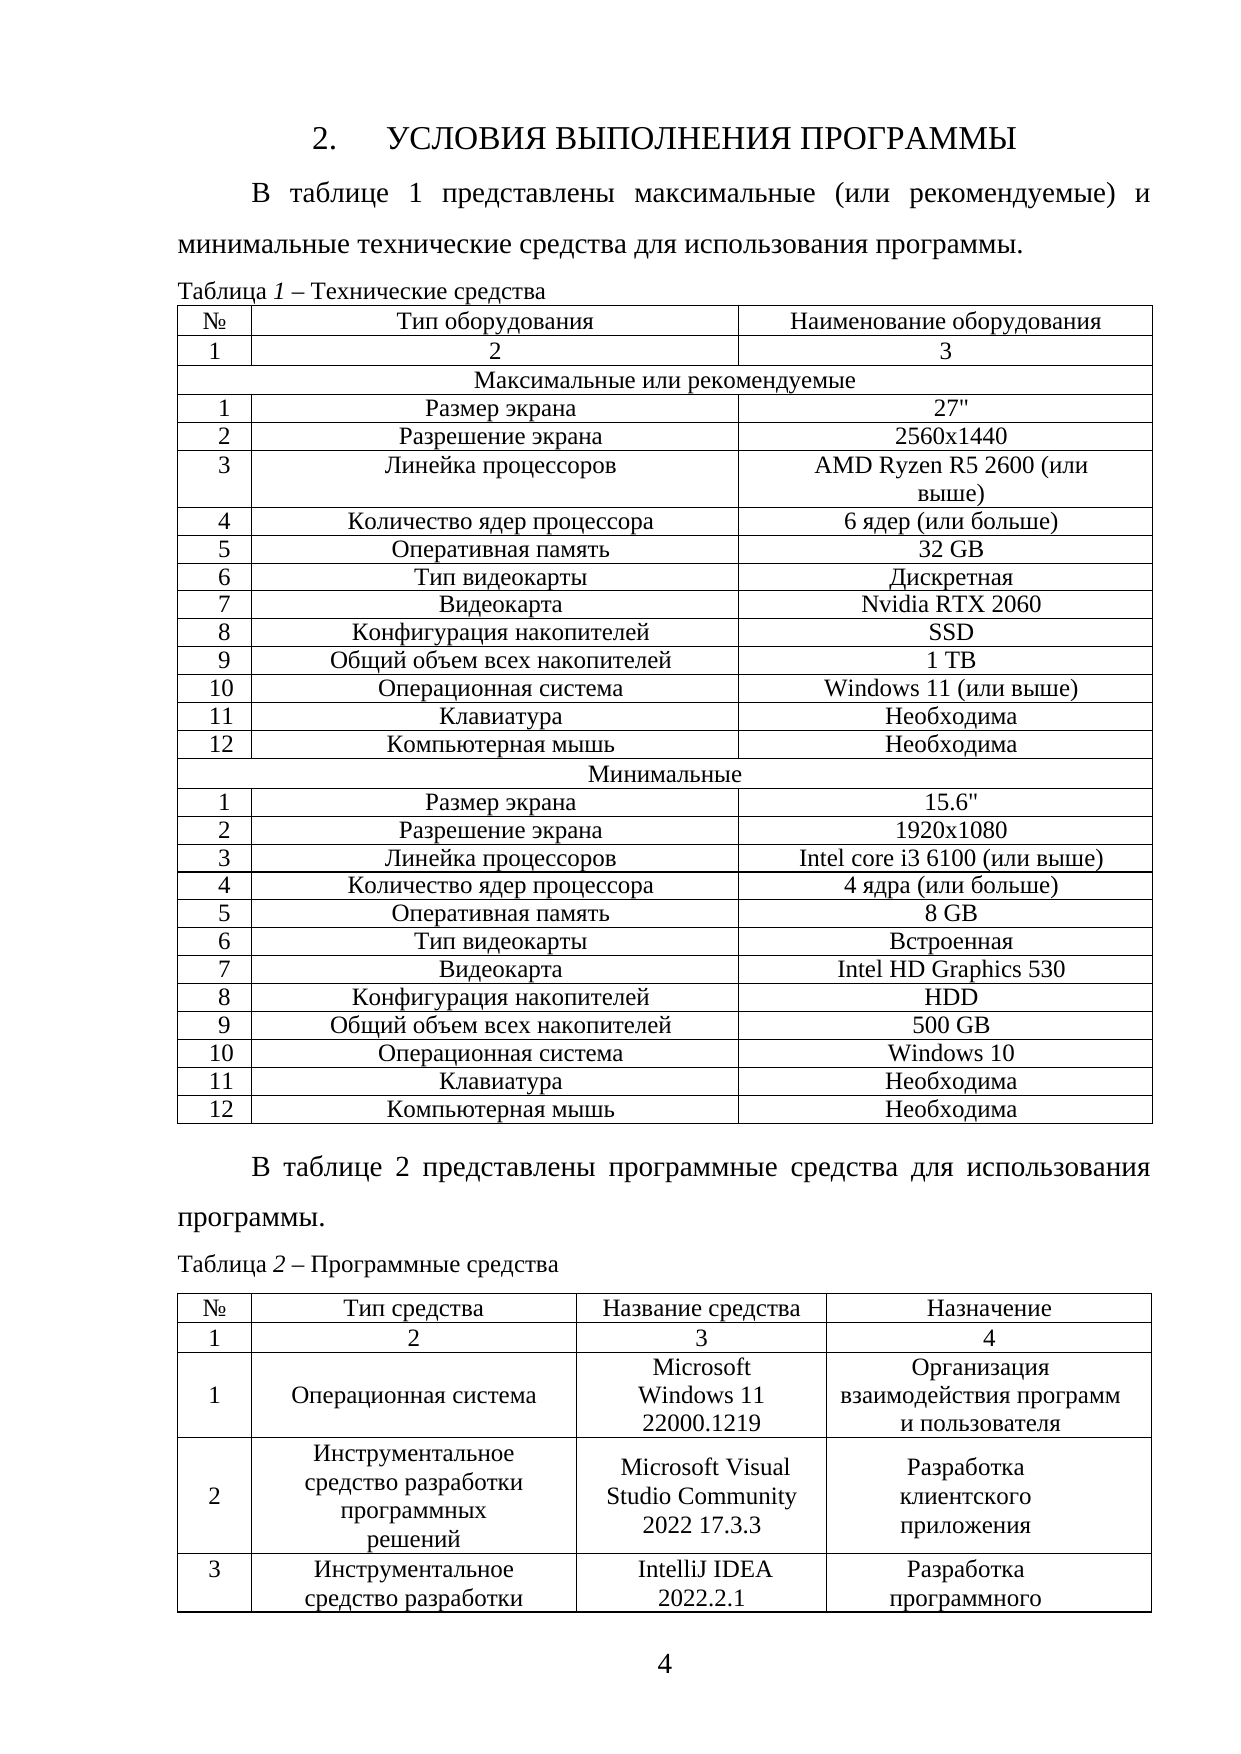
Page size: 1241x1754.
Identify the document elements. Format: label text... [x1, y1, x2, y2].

table_cell 32 GB [739, 536, 1152, 562]
table_cell 2 [178, 1438, 251, 1553]
table_cell 3 [178, 1554, 251, 1611]
table_cell 2 [178, 423, 251, 450]
table_cell Оперативная память [252, 536, 738, 562]
table_cell Необходима [739, 703, 1152, 730]
table_cell 1 [178, 1323, 251, 1352]
table_cell 10 [178, 1040, 251, 1067]
table_header Наименование оборудования [739, 306, 1152, 335]
table_cell 5 [178, 900, 251, 927]
table_cell 7 [178, 956, 251, 983]
table_cell 27" [739, 395, 1152, 422]
table_cell 5 [178, 536, 251, 562]
table_cell 4 [827, 1323, 1151, 1352]
table_cell Оперативная память [252, 900, 738, 927]
text Таблица 2 – Программные средства [177, 1249, 1152, 1278]
table_cell 9 [178, 647, 251, 674]
table_cell Размер экрана [252, 395, 738, 422]
table_cell Компьютерная мышь [252, 1096, 738, 1123]
table_cell Линейка процессоров [252, 451, 738, 507]
table_cell 2560x1440 [739, 423, 1152, 450]
table_cell 1 [178, 395, 251, 422]
table_cell Необходима [739, 1096, 1152, 1123]
table_cell 12 [178, 1096, 251, 1123]
table_cell 8 [178, 984, 251, 1011]
table_cell Размер экрана [252, 789, 738, 816]
table_header № [178, 1294, 251, 1322]
table_cell 2 [252, 336, 738, 364]
table_cell 11 [178, 703, 251, 730]
table_cell Конфигурация накопителей [252, 619, 738, 646]
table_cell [827, 1554, 1151, 1611]
table_cell Дискретная [739, 564, 1152, 590]
table_cell 11 [178, 1068, 251, 1095]
table_cell Intel core i3 6100 (или выше) [739, 845, 1152, 871]
table_cell Microsoft Visual Studio Community 2022 17.3.3 [577, 1438, 826, 1553]
table_cell 4 ядра (или больше) [739, 873, 1152, 899]
table_cell Операционная система [252, 1353, 576, 1437]
table_cell 500 GB [739, 1012, 1152, 1039]
table_cell Общий объем всех накопителей [252, 1012, 738, 1039]
table_cell 2 [252, 1323, 576, 1352]
text Таблица 1 – Технические средства [177, 276, 1152, 305]
table_cell Необходима [739, 1068, 1152, 1095]
table_cell 3 [178, 451, 251, 507]
table_cell 4 [178, 873, 251, 899]
table_cell Встроенная [739, 928, 1152, 955]
table_cell Разработка клиентского приложения [827, 1438, 1151, 1553]
table_cell Операционная система [252, 675, 738, 702]
table_cell 1 TB [739, 647, 1152, 674]
table_header Назначение [827, 1294, 1151, 1322]
table_cell Windows 11 (или выше) [739, 675, 1152, 702]
table_cell AMD Ryzen R5 2600 (или выше) [739, 451, 1152, 507]
table_cell 1920x1080 [739, 817, 1152, 843]
table_cell Минимальные [178, 759, 1152, 788]
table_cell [252, 1438, 576, 1553]
table_cell 8 GB [739, 900, 1152, 927]
table_cell 12 [178, 731, 251, 758]
table_cell 6 ядер (или больше) [739, 508, 1152, 534]
table_cell Windows 10 [739, 1040, 1152, 1067]
table_cell 6 [178, 564, 251, 590]
table_cell Microsoft Windows 11 22000.1219 [577, 1353, 826, 1437]
table_cell Клавиатура [252, 1068, 738, 1095]
table_cell 1 [178, 789, 251, 816]
table_cell 3 [739, 336, 1152, 364]
table_cell Компьютерная мышь [252, 731, 738, 758]
table_cell 3 [577, 1323, 826, 1352]
table_cell 7 [178, 591, 251, 618]
table_cell Разрешение экрана [252, 817, 738, 843]
table_cell IntelliJ IDEA 2022.2.1 [577, 1554, 826, 1611]
table_header Название средства [577, 1294, 826, 1322]
table_cell Клавиатура [252, 703, 738, 730]
table_cell Необходима [739, 731, 1152, 758]
table_cell Общий объем всех накопителей [252, 647, 738, 674]
table_cell Видеокарта [252, 591, 738, 618]
table_cell Конфигурация накопителей [252, 984, 738, 1011]
table_cell Intel HD Graphics 530 [739, 956, 1152, 983]
table_cell 4 [178, 508, 251, 534]
table_cell Тип видеокарты [252, 564, 738, 590]
table_cell 15.6" [739, 789, 1152, 816]
table_cell Nvidia RTX 2060 [739, 591, 1152, 618]
table_cell 6 [178, 928, 251, 955]
table_header № [178, 306, 251, 335]
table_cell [252, 1554, 576, 1611]
text В таблице 1 представлены максимальные (или рекомендуемые) и минимальные технические средства для использования программы. [177, 176, 1152, 259]
table_cell Операционная система [252, 1040, 738, 1067]
table_cell 1 [178, 1353, 251, 1437]
table_cell Линейка процессоров [252, 845, 738, 871]
table_cell 10 [178, 675, 251, 702]
table_cell Разрешение экрана [252, 423, 738, 450]
table_cell Организация взаимодействия программ и пользователя [827, 1353, 1151, 1437]
table_header Тип средства [252, 1294, 576, 1322]
table_cell Тип видеокарты [252, 928, 738, 955]
table_cell Видеокарта [252, 956, 738, 983]
text В таблице 2 представлены программные средства для использования программы. [177, 1149, 1152, 1233]
table_cell 2 [178, 817, 251, 843]
table_cell Количество ядер процессора [252, 508, 738, 534]
table_header Тип оборудования [252, 306, 738, 335]
table_cell 8 [178, 619, 251, 646]
table_cell 1 [178, 336, 251, 364]
table_cell Количество ядер процессора [252, 873, 738, 899]
table_cell 3 [178, 845, 251, 871]
subtitle УСЛОВИЯ ВЫПОЛНЕНИЯ ПРОГРАММЫ [177, 118, 1152, 156]
table_cell 9 [178, 1012, 251, 1039]
table_cell SSD [739, 619, 1152, 646]
table_cell Максимальные или рекомендуемые [178, 366, 1152, 394]
table_cell HDD [739, 984, 1152, 1011]
